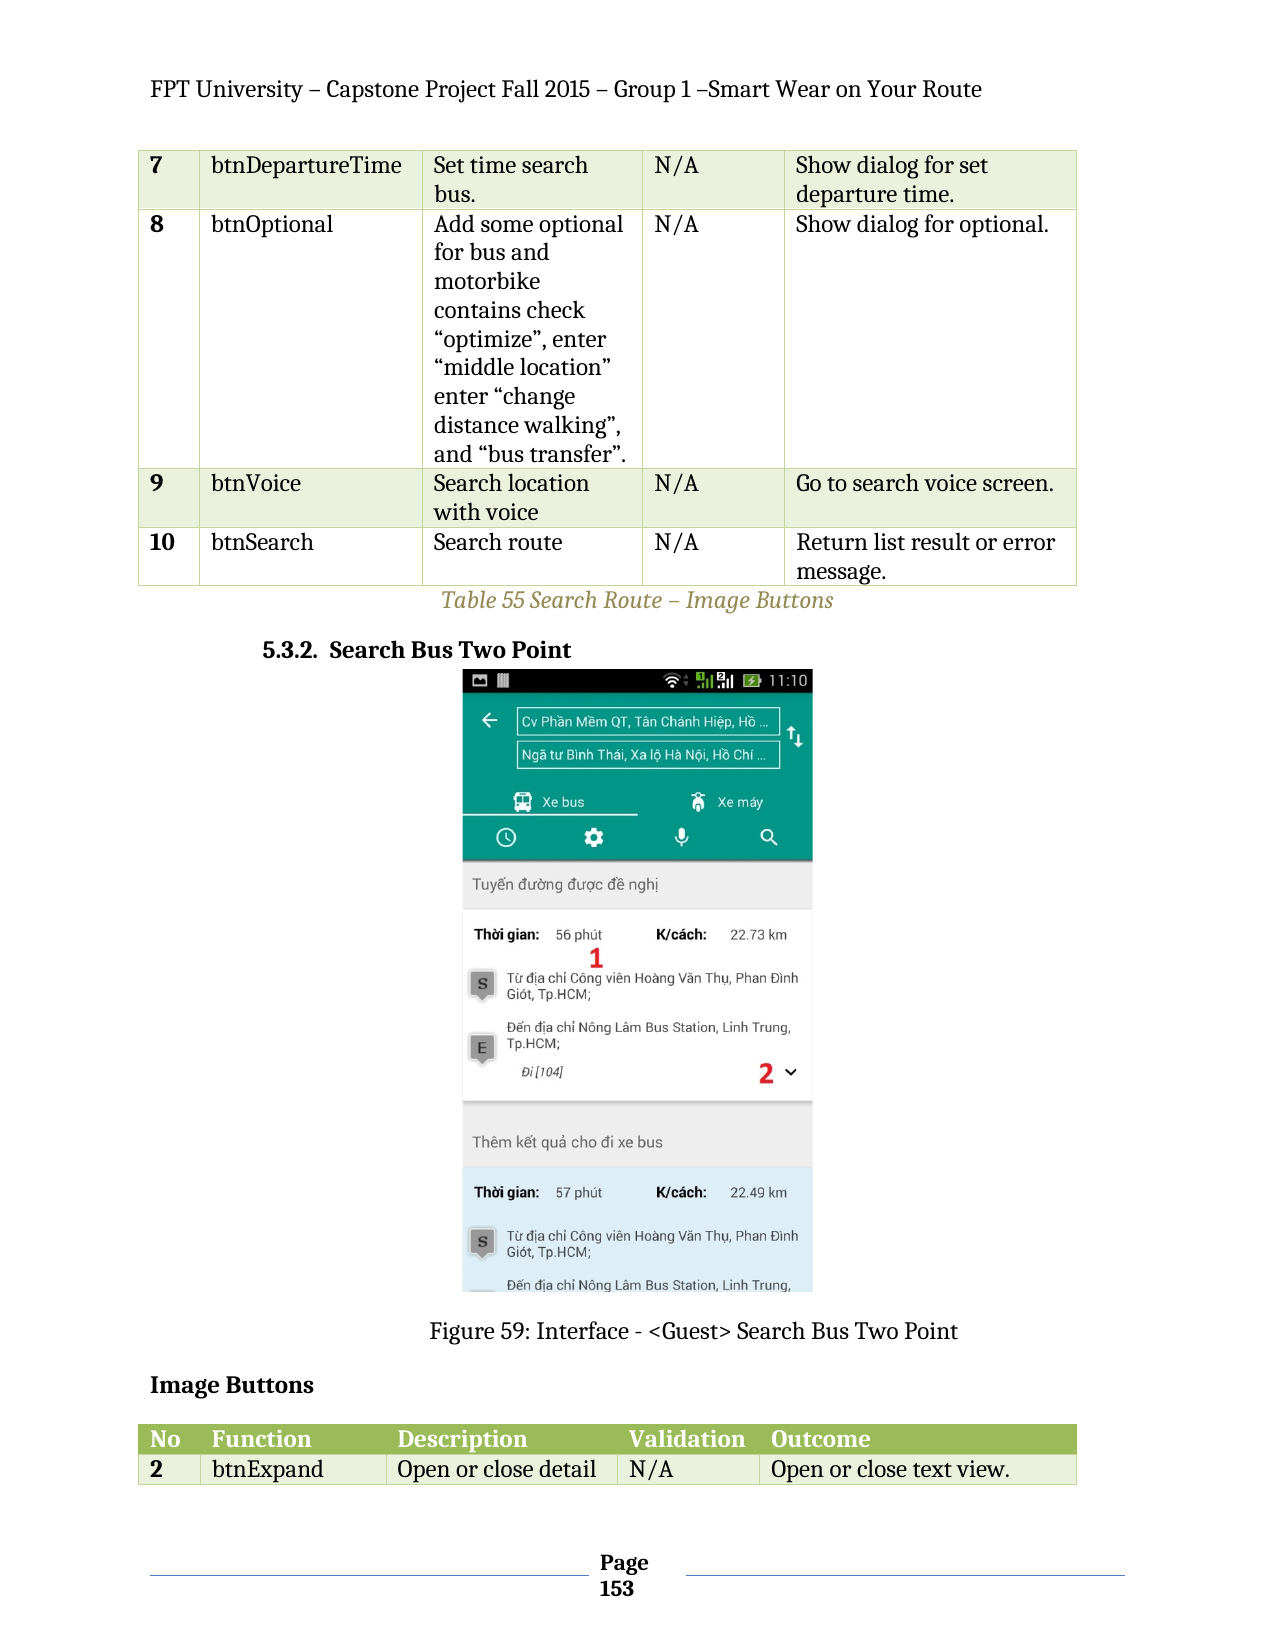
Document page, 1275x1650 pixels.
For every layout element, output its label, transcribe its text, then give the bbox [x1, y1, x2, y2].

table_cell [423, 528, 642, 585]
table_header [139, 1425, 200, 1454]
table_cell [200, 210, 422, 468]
text Image Buttons [150, 1371, 1125, 1399]
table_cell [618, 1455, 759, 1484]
subtitle Search Bus Two Point [262, 636, 1125, 665]
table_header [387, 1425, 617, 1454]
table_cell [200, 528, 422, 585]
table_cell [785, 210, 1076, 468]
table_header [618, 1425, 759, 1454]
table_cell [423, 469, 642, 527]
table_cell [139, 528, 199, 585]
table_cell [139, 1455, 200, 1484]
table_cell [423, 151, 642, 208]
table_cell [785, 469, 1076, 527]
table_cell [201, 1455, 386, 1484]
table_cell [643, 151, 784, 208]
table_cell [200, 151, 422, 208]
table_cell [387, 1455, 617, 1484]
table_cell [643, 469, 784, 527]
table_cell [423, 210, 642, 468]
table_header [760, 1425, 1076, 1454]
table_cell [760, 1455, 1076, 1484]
picture [462, 669, 813, 1292]
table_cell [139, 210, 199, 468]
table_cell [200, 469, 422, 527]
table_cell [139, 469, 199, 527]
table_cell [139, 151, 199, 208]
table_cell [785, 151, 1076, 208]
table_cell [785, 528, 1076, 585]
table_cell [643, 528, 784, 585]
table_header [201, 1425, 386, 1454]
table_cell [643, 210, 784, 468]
